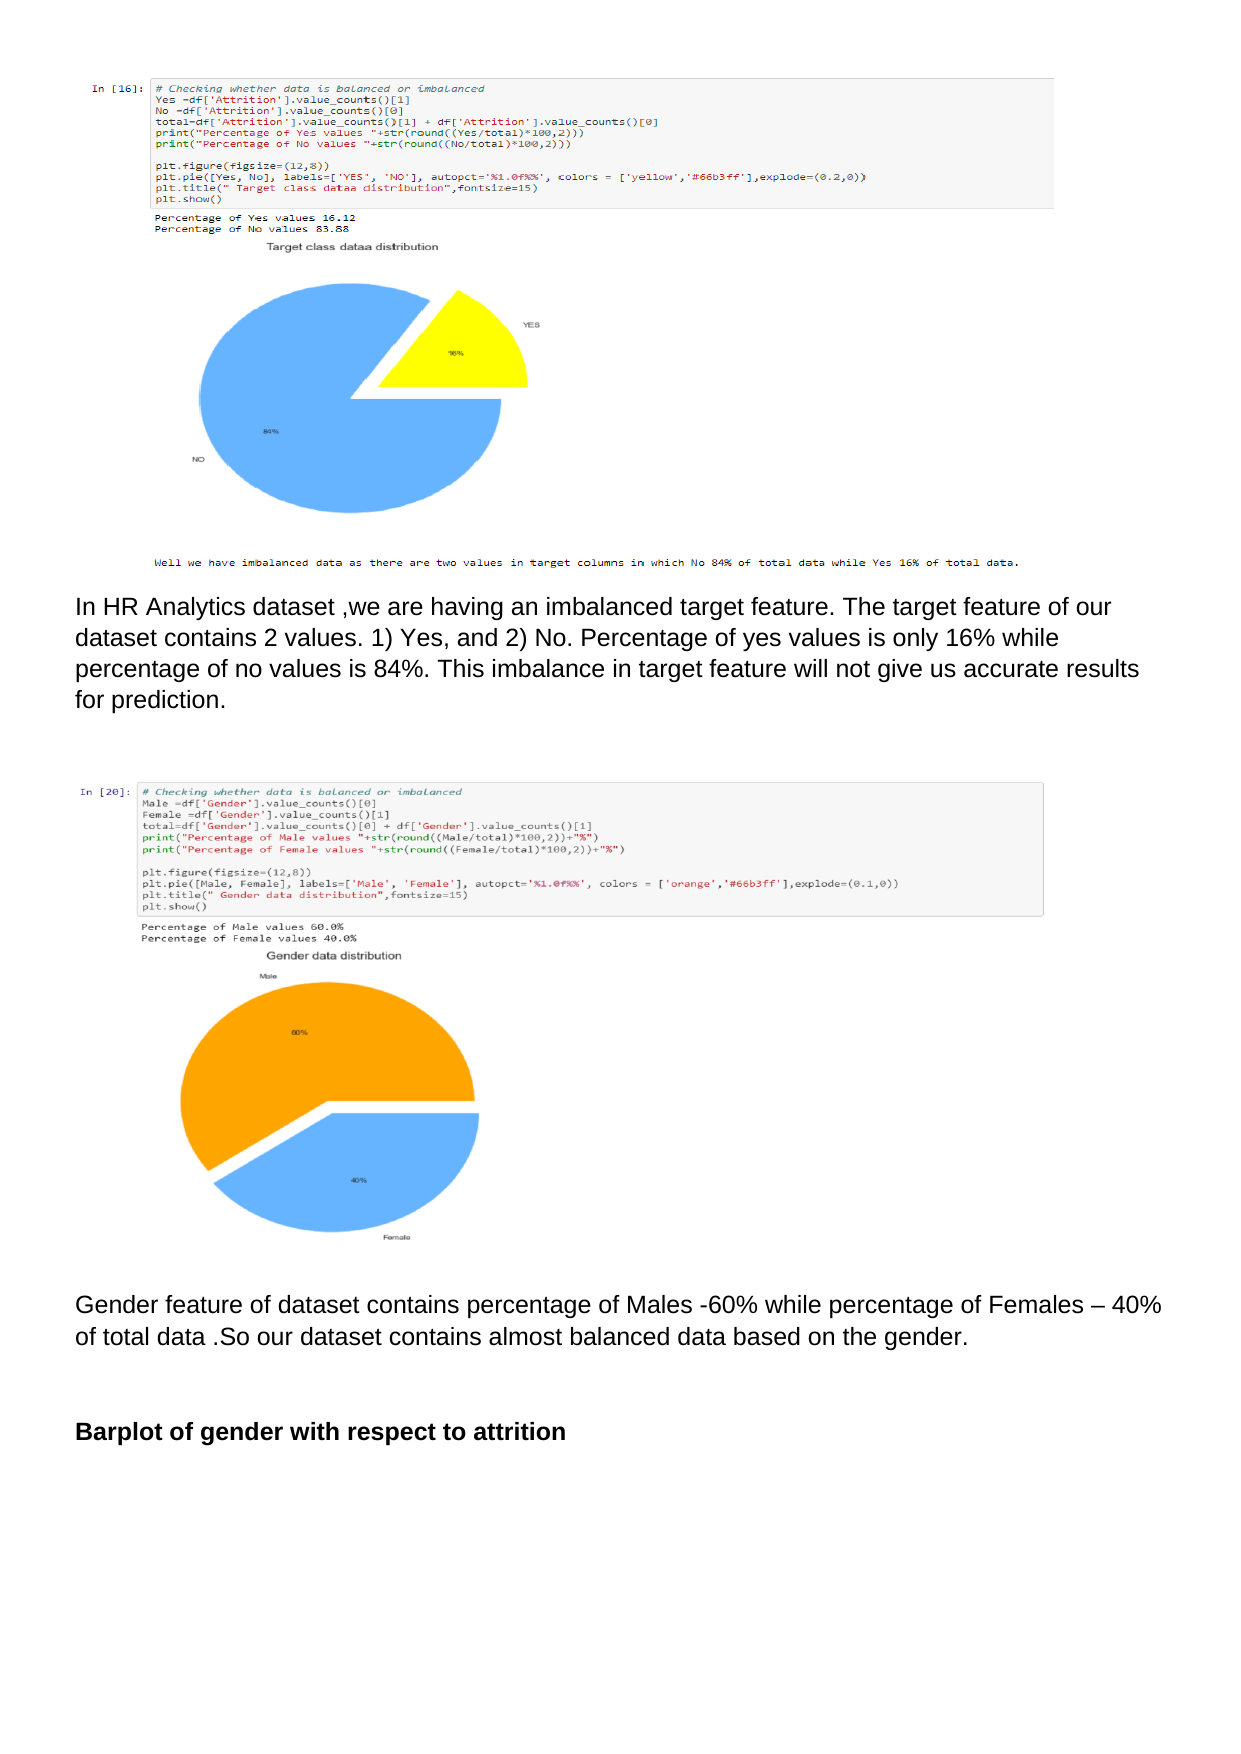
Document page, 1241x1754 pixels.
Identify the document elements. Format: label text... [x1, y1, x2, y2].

text Barplot of gender with respect to attrition [75, 1417, 1165, 1446]
text In HR Analytics dataset ,we are having an imbalanced target feature. The target feature of our dataset contains 2 values. 1) Yes, and 2) No. Percentage of yes values is only 16% while percentage of no values is 84%. This imbalance in target feature will not give us accurate results for prediction. [75, 592, 1165, 714]
picture [75, 75, 1055, 573]
text Gender feature of dataset contains percentage of Males -60% while percentage of Females – 40% of total data .So our dataset contains almost balanced data based on the gender. [75, 1291, 1165, 1350]
picture [75, 780, 1050, 1272]
